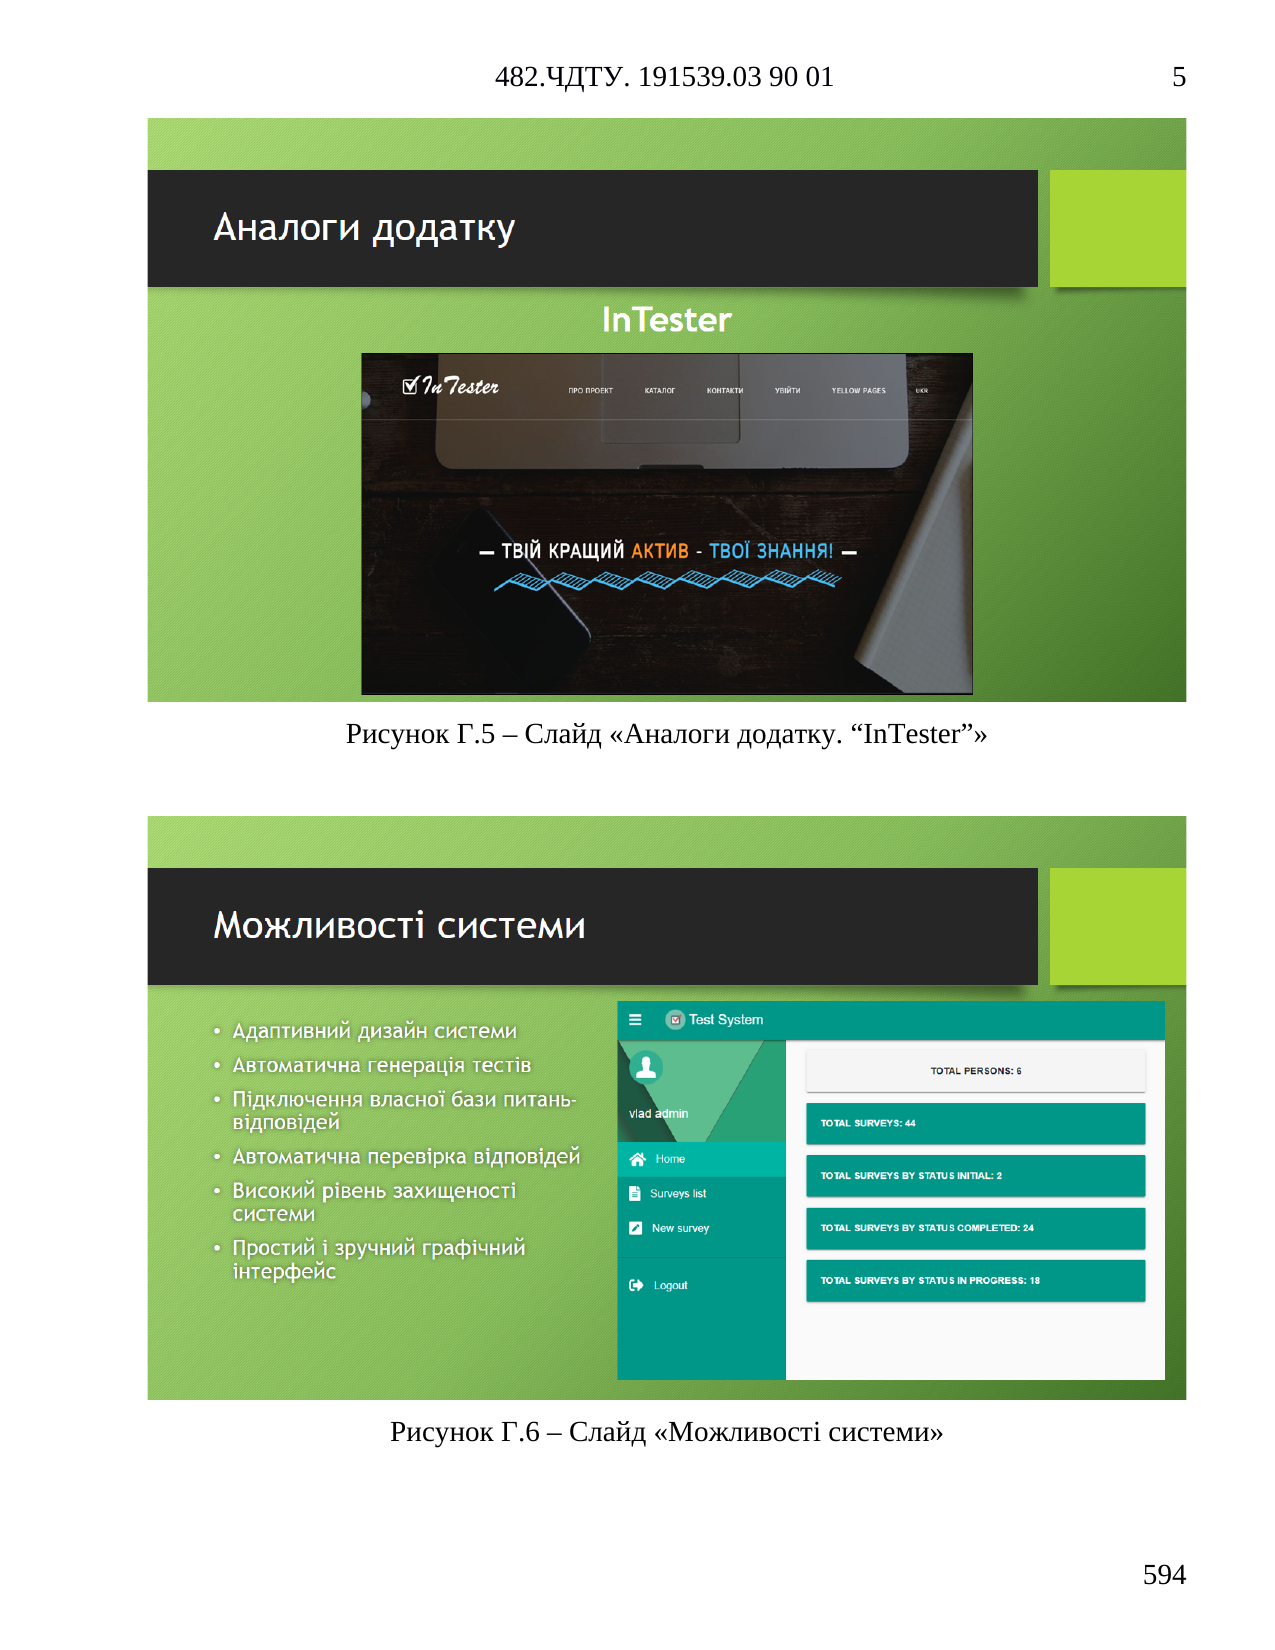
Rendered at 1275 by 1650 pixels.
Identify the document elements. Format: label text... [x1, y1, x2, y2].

text Рисунок Г.5 – Слайд «Аналоги додатку. “InTester”» [148, 716, 1186, 749]
picture [147, 118, 1187, 702]
picture [147, 816, 1187, 1400]
text Рисунок Г.6 – Слайд «Можливості системи» [148, 1414, 1186, 1447]
